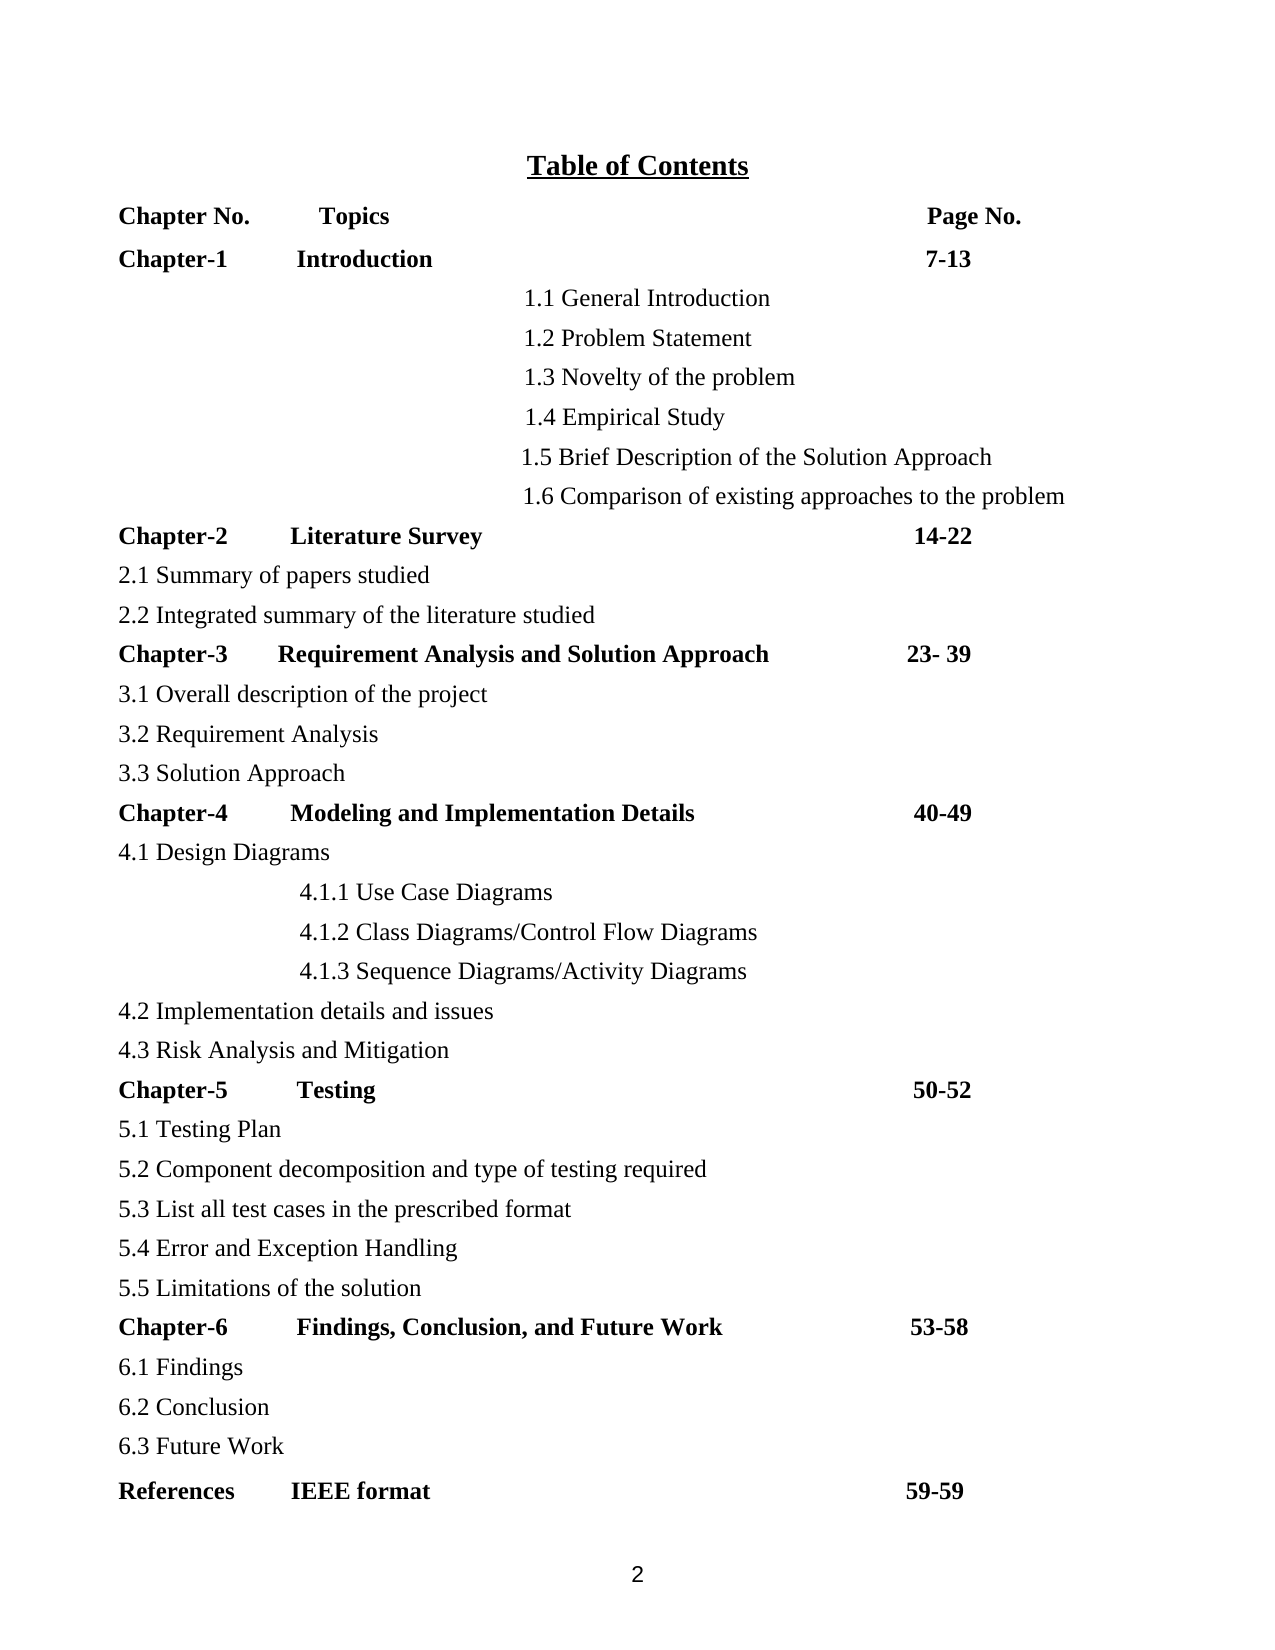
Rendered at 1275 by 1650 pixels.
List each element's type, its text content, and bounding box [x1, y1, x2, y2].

text 1.5 Brief Description of the Solution Approach [118, 447, 1157, 469]
text 5.2 Component decomposition and type of testing required [118, 1159, 1157, 1182]
text 5.3 List all test cases in the prescribed format [118, 1199, 1157, 1222]
text Chapter-2 Literature Survey 14-22 [118, 526, 1157, 549]
text 4.1.2 Class Diagrams/Control Flow Diagrams [118, 922, 1157, 944]
text Table of Contents [118, 148, 1157, 182]
text 6.3 Future Work [118, 1436, 1157, 1459]
text 1.4 Empirical Study [118, 407, 1157, 430]
text 5.5 Limitations of the solution [118, 1278, 1157, 1301]
text 1.1 General Introduction [118, 288, 1157, 311]
text References IEEE format 59-59 [118, 1476, 1157, 1504]
text 5.4 Error and Exception Handling [118, 1238, 1157, 1261]
text 3.1 Overall description of the project [118, 684, 1157, 707]
text Chapter-3 Requirement Analysis and Solution Approach 23- 39 [118, 644, 1157, 667]
text 6.1 Findings [118, 1357, 1157, 1380]
text 1.3 Novelty of the problem [118, 367, 1157, 390]
text 4.3 Risk Analysis and Mitigation [118, 1040, 1157, 1063]
text 4.1.1 Use Case Diagrams [118, 882, 1157, 905]
text 1.6 Comparison of existing approaches to the problem [118, 486, 1157, 509]
text 5.1 Testing Plan [118, 1119, 1157, 1142]
text 2.1 Summary of papers studied [118, 565, 1157, 588]
text 3.2 Requirement Analysis [118, 724, 1157, 747]
text Chapter No. Topics Page No. [118, 201, 1157, 230]
text 4.1 Design Diagrams [118, 842, 1157, 865]
text 1.2 Problem Statement [118, 328, 1157, 351]
text Chapter-4 Modeling and Implementation Details 40-49 [118, 803, 1157, 826]
text 2.2 Integrated summary of the literature studied [118, 605, 1157, 628]
text 3.3 Solution Approach [118, 763, 1157, 786]
text 4.2 Implementation details and issues [118, 1001, 1157, 1024]
text Chapter-1 Introduction 7-13 [118, 249, 1157, 272]
text 4.1.3 Sequence Diagrams/Activity Diagrams [118, 961, 1157, 984]
text Chapter-6 Findings, Conclusion, and Future Work 53-58 [118, 1317, 1157, 1340]
text 6.2 Conclusion [118, 1397, 1157, 1419]
text Chapter-5 Testing 50-52 [118, 1080, 1157, 1103]
